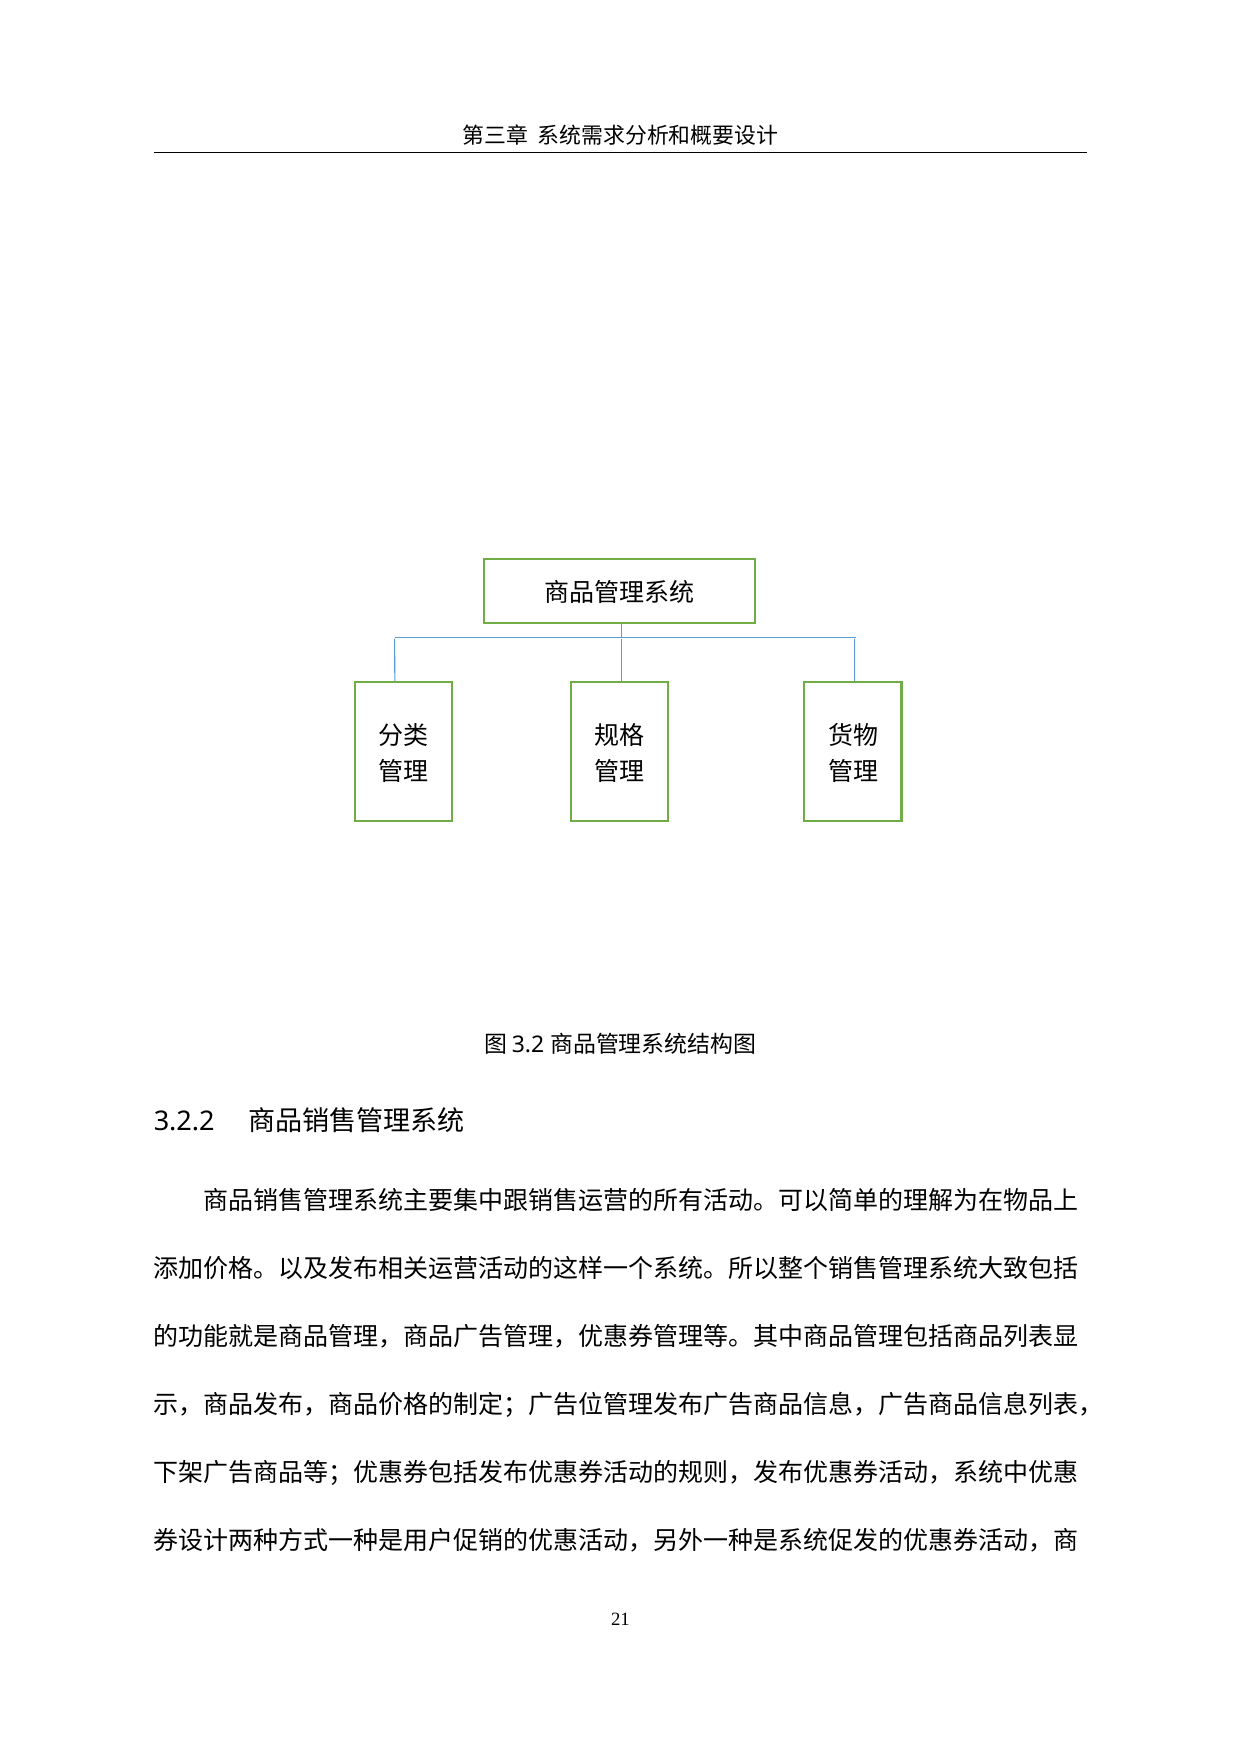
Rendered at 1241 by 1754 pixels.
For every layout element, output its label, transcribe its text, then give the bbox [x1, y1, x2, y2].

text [153, 1165, 1087, 1572]
text 图3.2 商品管理系统结构图 [153, 1025, 1087, 1059]
list 商品销售管理系统 [153, 1084, 1087, 1152]
